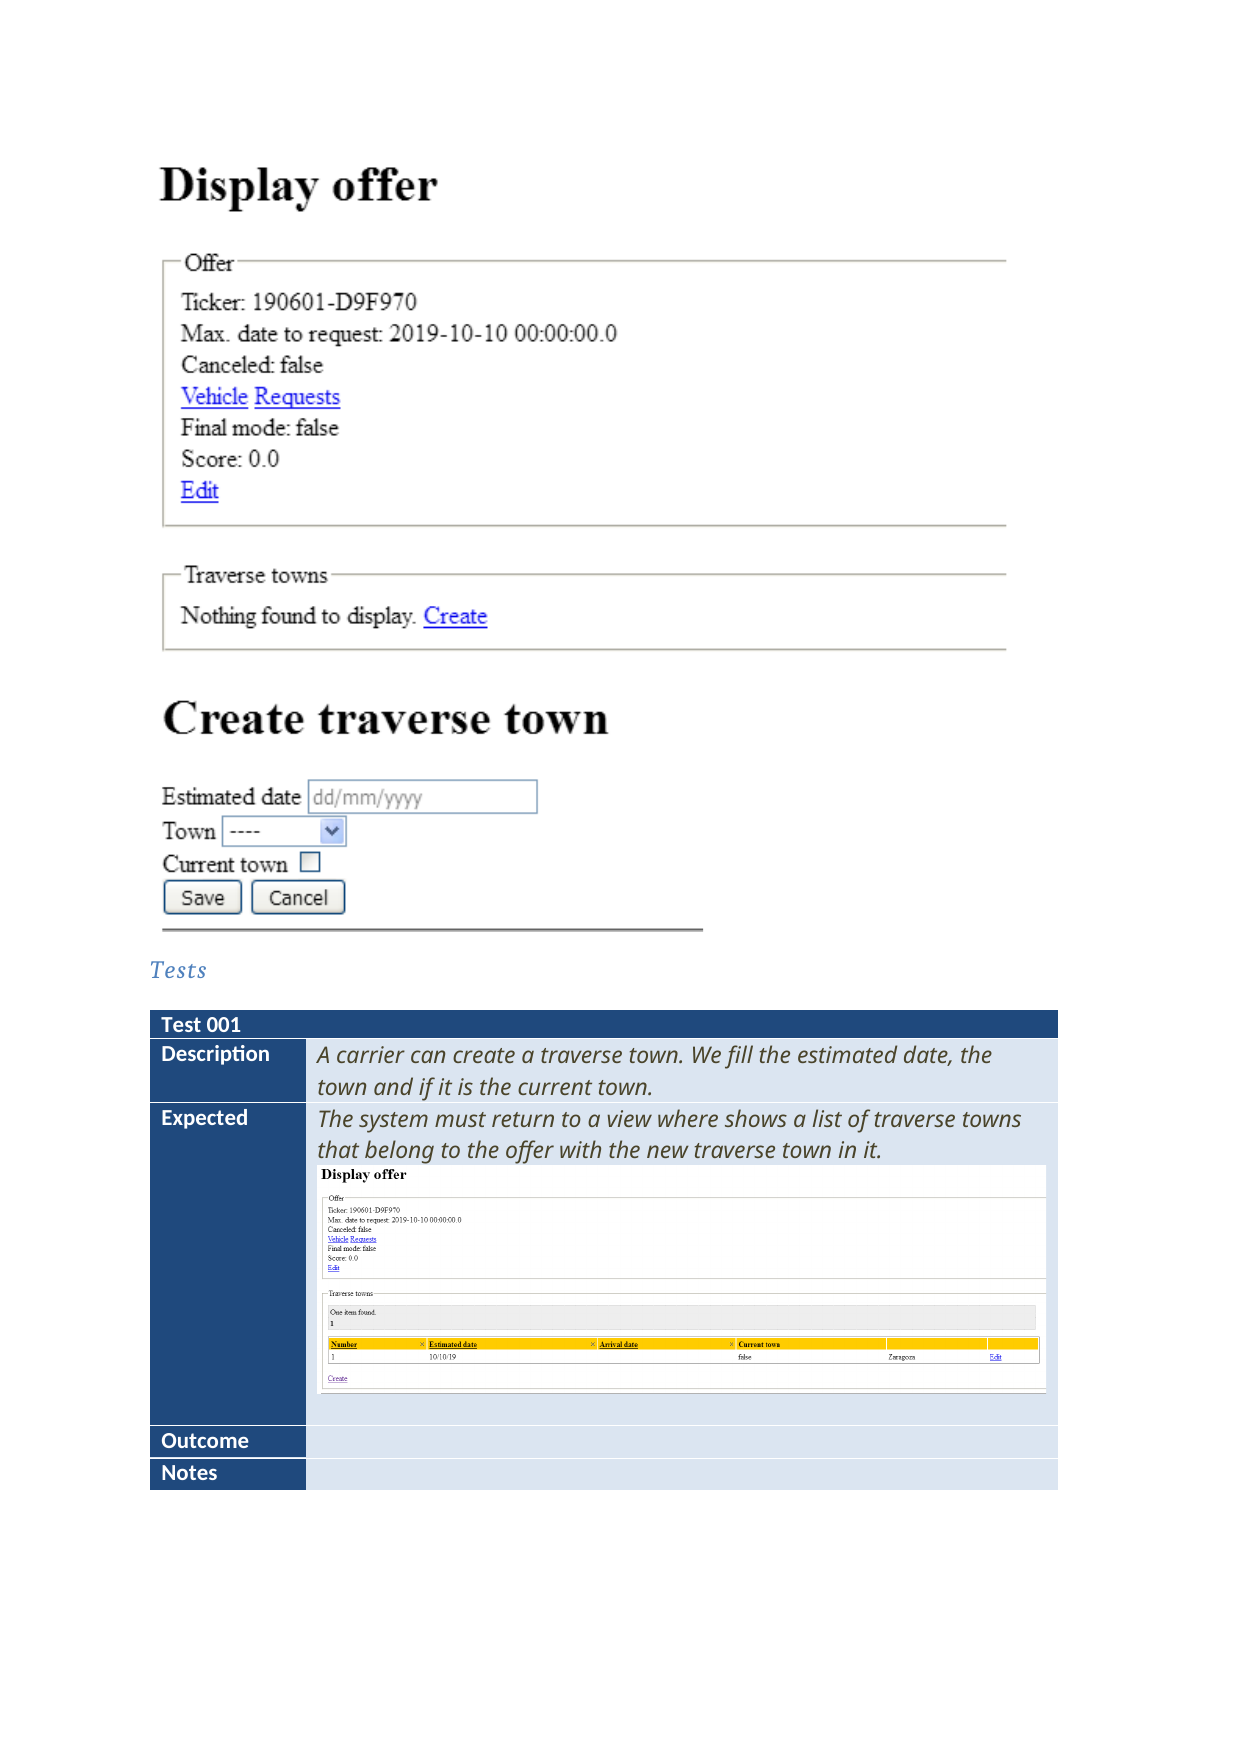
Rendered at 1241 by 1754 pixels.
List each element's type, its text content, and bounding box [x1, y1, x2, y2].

table_cell [306, 1426, 1058, 1457]
subtitle Tests [150, 956, 1090, 985]
table_cell Outcome [150, 1426, 306, 1457]
table_cell The system must return to a view where shows a list of traverse towns that belong to the offer with the new traverse town in it. [306, 1103, 1058, 1425]
table_header Test 001 [150, 1010, 1058, 1038]
table_cell Description [150, 1039, 306, 1102]
table_cell [306, 1459, 1058, 1490]
table_cell Expected [150, 1103, 306, 1425]
table_cell Notes [150, 1459, 306, 1490]
picture [150, 150, 1007, 663]
table_cell A carrier can create a traverse town. We fill the estimated date, the town and if it is the current town. [306, 1039, 1058, 1102]
picture [317, 1165, 1047, 1394]
picture [150, 687, 704, 932]
